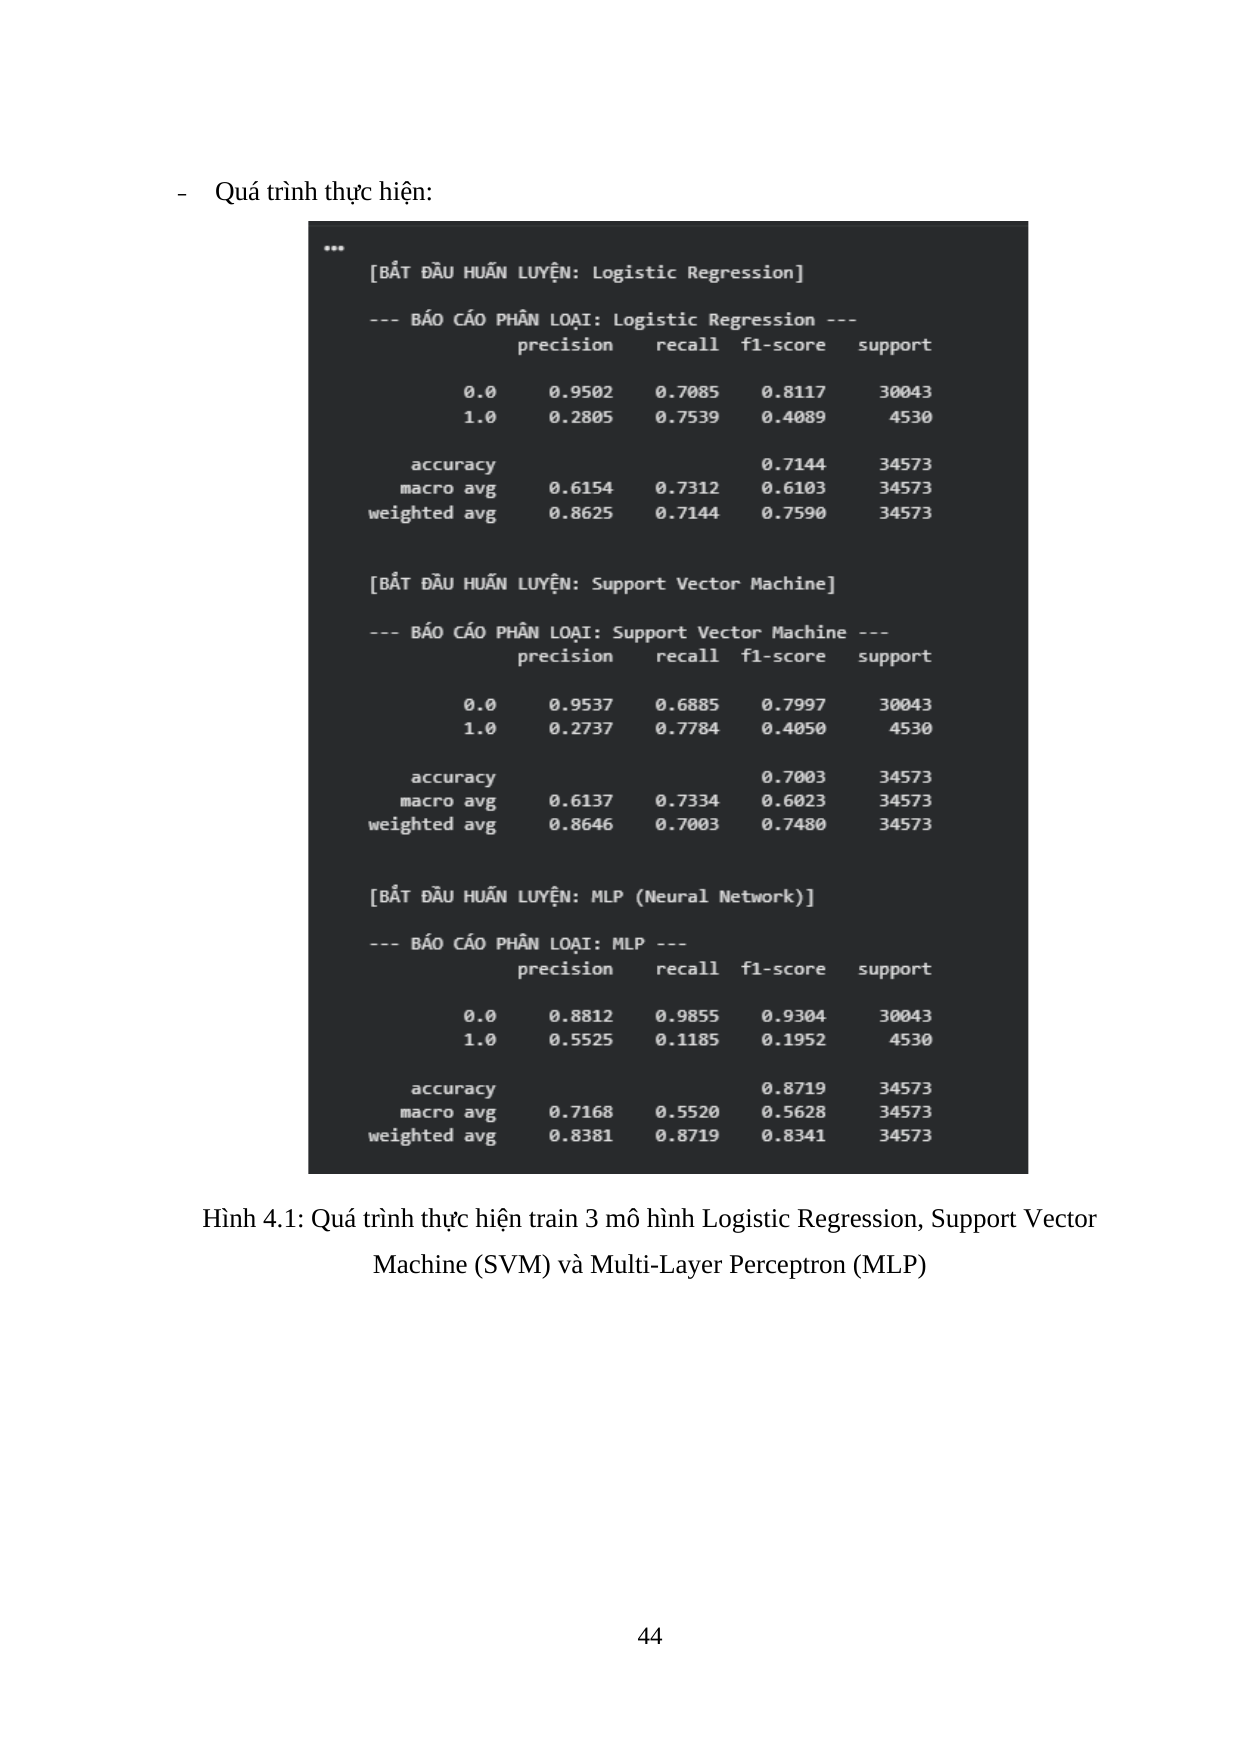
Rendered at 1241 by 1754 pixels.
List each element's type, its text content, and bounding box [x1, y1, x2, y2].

list Quá trình thực hiện: [177, 175, 1122, 206]
text Hình 4.1: Quá trình thực hiện train 3 mô hình Logistic Regression, Support Vector Machine (SVM) và Multi-Layer Perceptron (MLP) [177, 1202, 1122, 1280]
picture [308, 221, 1029, 1174]
